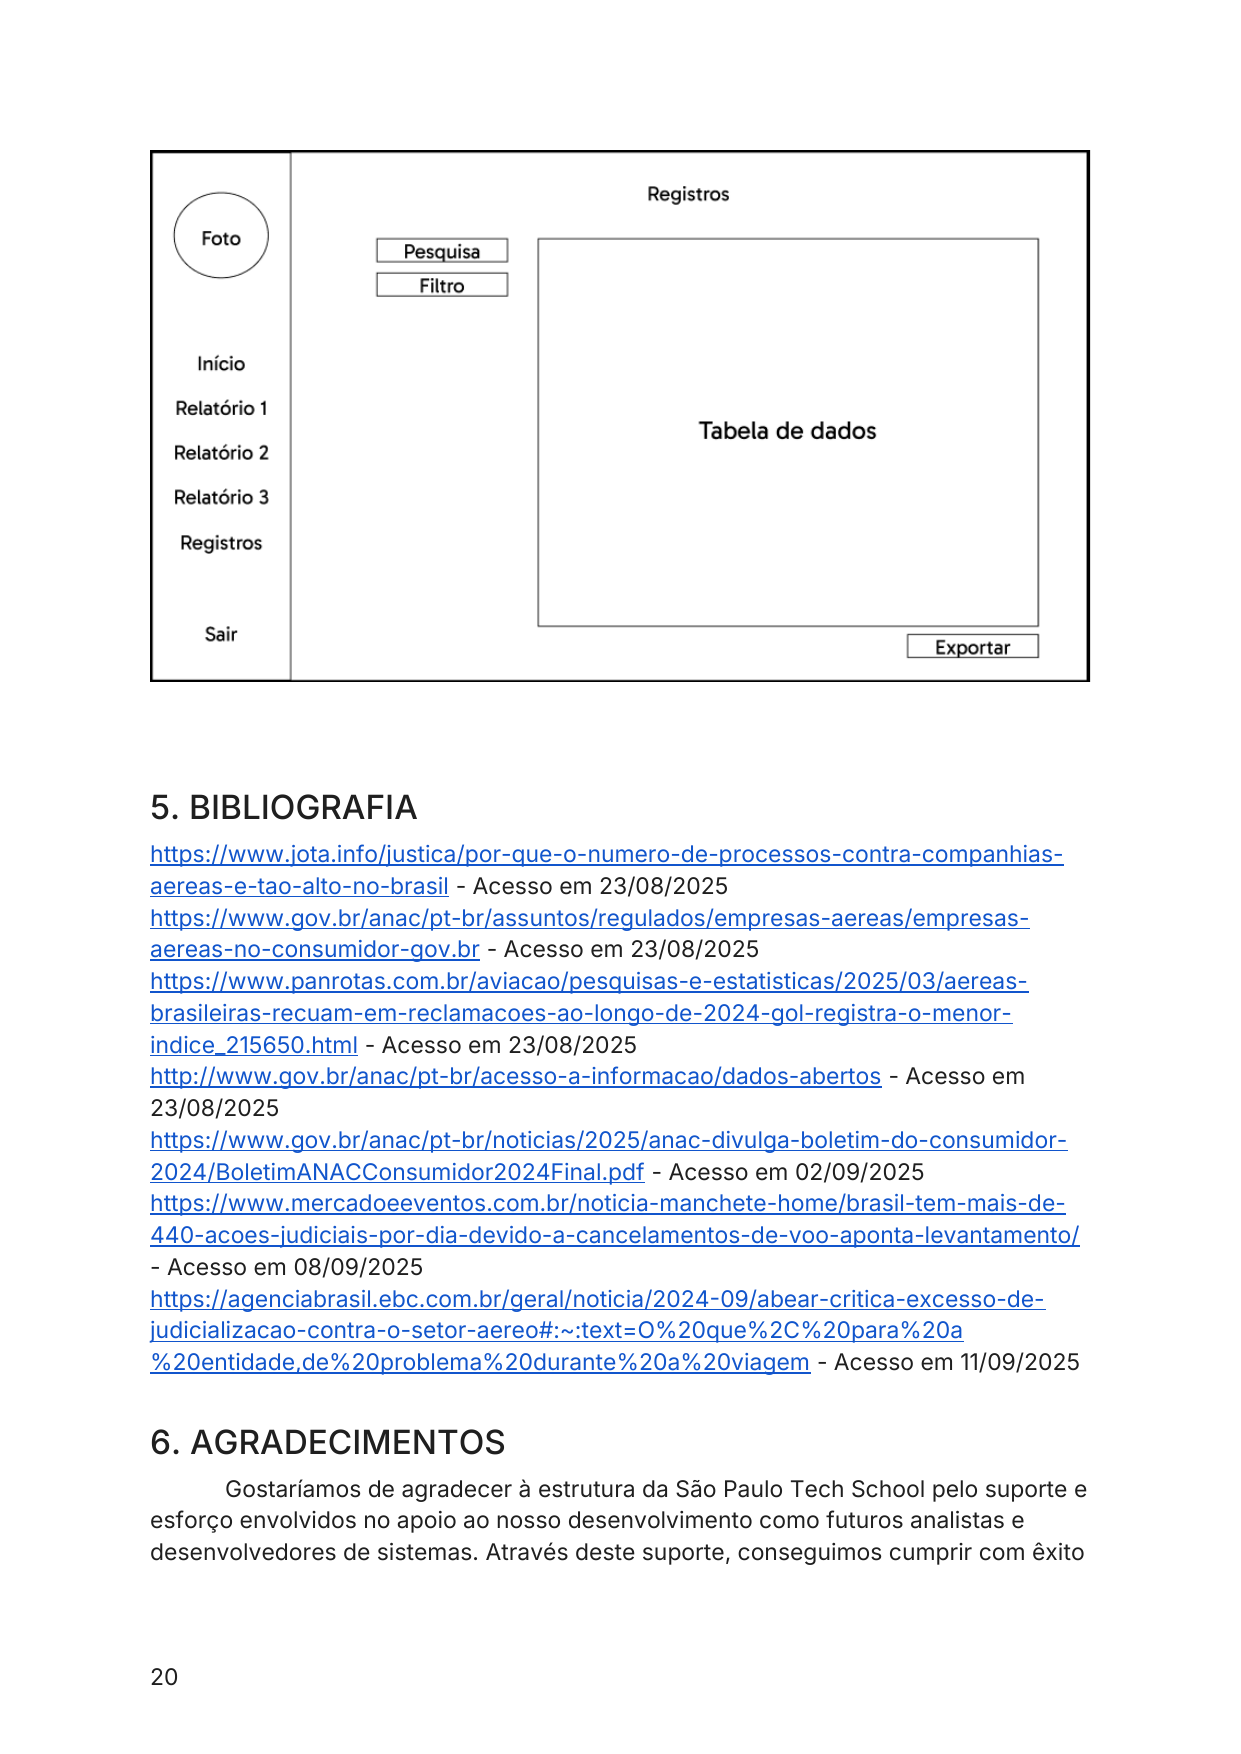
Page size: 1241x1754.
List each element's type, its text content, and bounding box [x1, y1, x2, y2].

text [150, 1475, 1090, 1566]
subtitle 6. AGRADECIMENTOS [150, 1422, 1090, 1462]
picture [150, 150, 1091, 682]
text https://www.gov.br/anac/pt-br/assuntos/regulados/empresas-aereas/empresas-aereas-no-consumidor-gov.br - Acesso em 23/08/2025 [150, 904, 1090, 963]
text https://agenciabrasil.ebc.com.br/geral/noticia/2024-09/abear-critica-excesso-de-judicializacao-contra-o-setor-aereo#:~:text=O%20que%2C%20para%20a%20entidade,de%20problema%20durante%20a%20viagem - Acesso em 11/09/2025 [150, 1285, 1090, 1376]
text https://www.gov.br/anac/pt-br/noticias/2025/anac-divulga-boletim-do-consumidor-2024/BoletimANACConsumidor2024Final.pdf - Acesso em 02/09/2025 [150, 1126, 1090, 1186]
text http://www.gov.br/anac/pt-br/acesso-a-informacao/dados-abertos - Acesso em 23/08/2025 [150, 1063, 1090, 1122]
text https://www.jota.info/justica/por-que-o-numero-de-processos-contra-companhias-aereas-e-tao-alto-no-brasil - Acesso em 23/08/2025 [150, 840, 1090, 900]
text https://www.mercadoeeventos.com.br/noticia-manchete-home/brasil-tem-mais-de-440-acoes-judiciais-por-dia-devido-a-cancelamentos-de-voo-aponta-levantamento/ - Acesso em 08/09/2025 [150, 1190, 1090, 1281]
subtitle 5. BIBLIOGRAFIA [150, 787, 1090, 828]
text https://www.panrotas.com.br/aviacao/pesquisas-e-estatisticas/2025/03/aereas-brasileiras-recuam-em-reclamacoes-ao-longo-de-2024-gol-registra-o-menor-indice_215650.html - Acesso em 23/08/2025 [150, 967, 1090, 1058]
